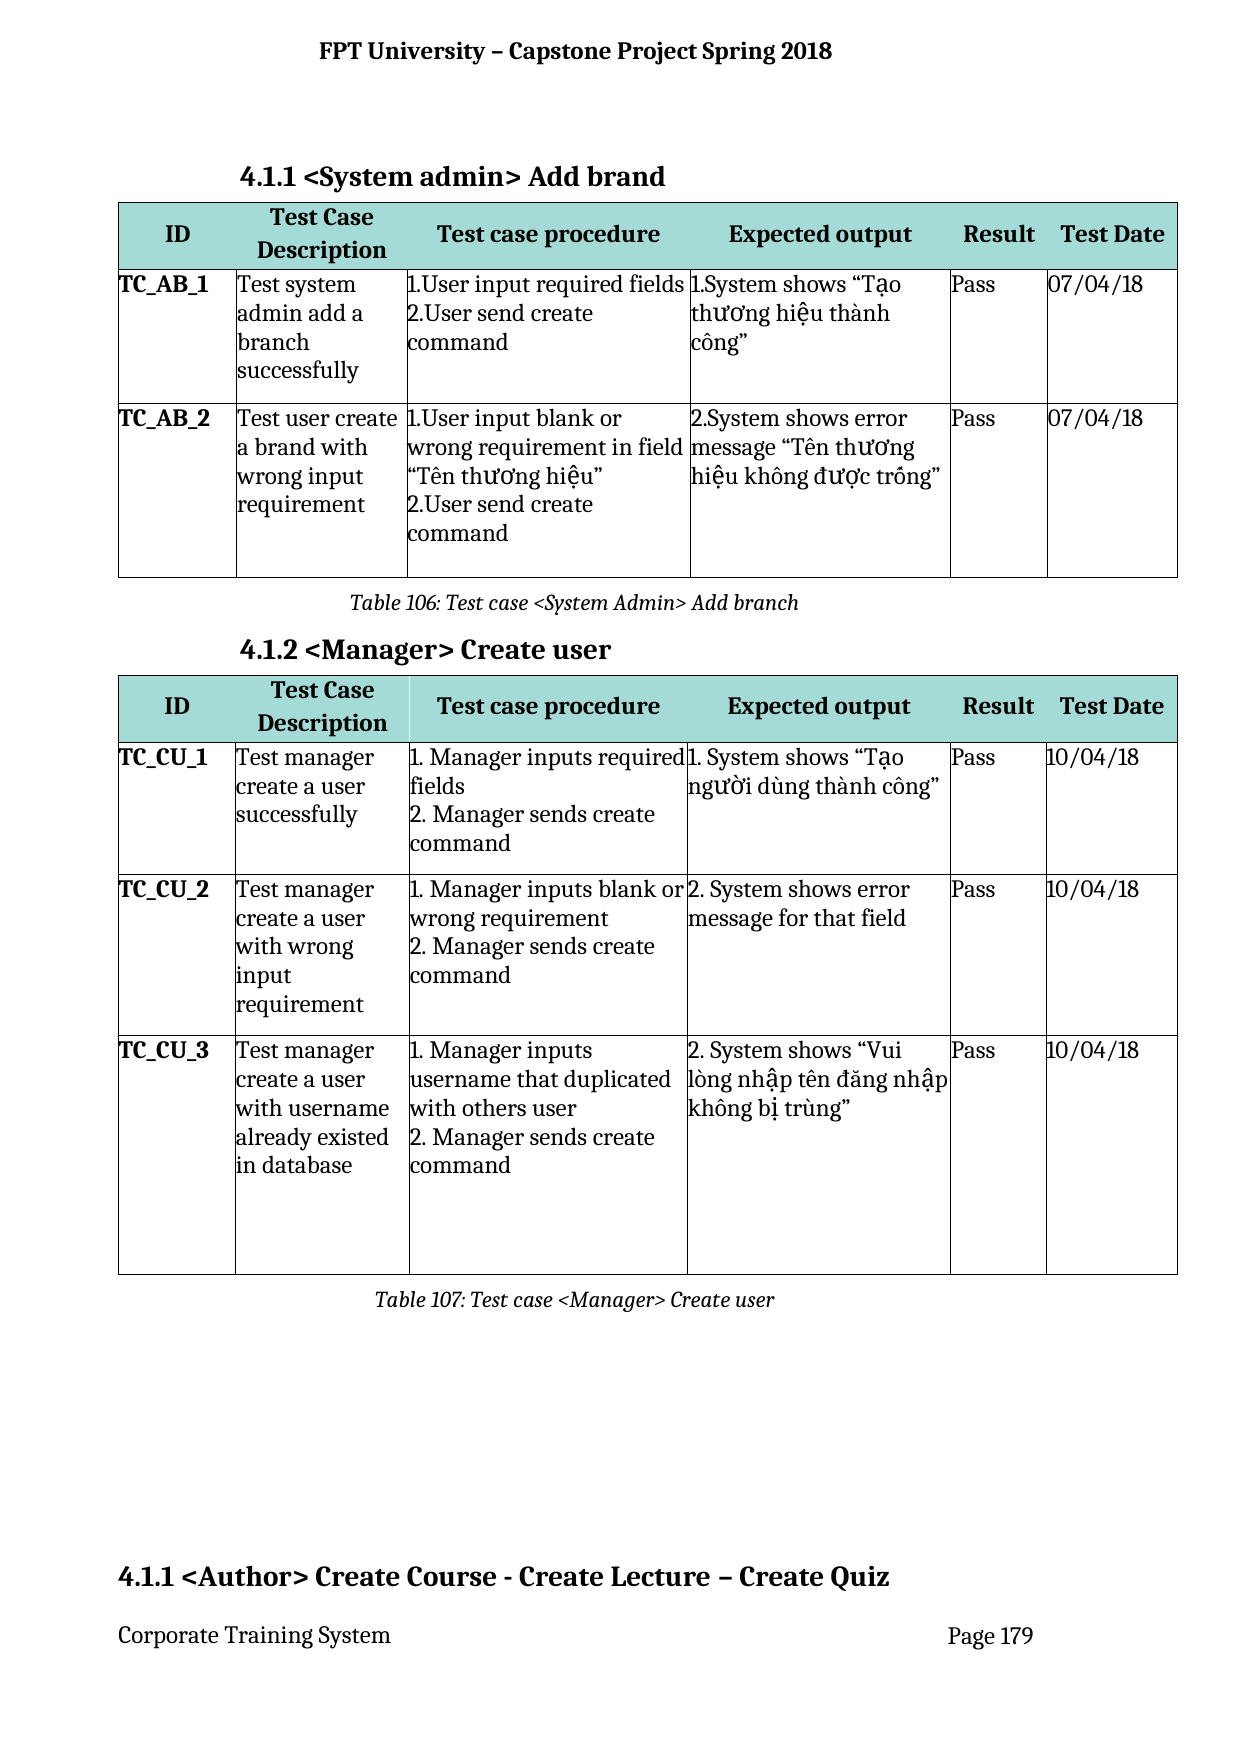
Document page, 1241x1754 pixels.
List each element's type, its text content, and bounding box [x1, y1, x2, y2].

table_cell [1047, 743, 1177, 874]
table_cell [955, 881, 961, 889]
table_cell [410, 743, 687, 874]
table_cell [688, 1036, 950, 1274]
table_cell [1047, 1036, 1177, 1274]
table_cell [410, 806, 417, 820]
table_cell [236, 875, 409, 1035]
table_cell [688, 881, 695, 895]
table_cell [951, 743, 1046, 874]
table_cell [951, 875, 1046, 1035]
subtitle 4.1.1 <Author> Create Course - Create Lecture – Create Quiz [118, 1560, 1033, 1593]
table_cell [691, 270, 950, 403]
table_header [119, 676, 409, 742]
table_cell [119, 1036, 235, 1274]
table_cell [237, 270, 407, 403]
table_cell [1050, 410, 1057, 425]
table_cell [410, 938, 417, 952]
list Table : Test case <Manager> Create user [118, 1287, 1033, 1313]
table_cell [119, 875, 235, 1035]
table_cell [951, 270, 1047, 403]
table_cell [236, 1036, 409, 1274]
list Table : Test case <System Admin> Add branch [118, 590, 1033, 617]
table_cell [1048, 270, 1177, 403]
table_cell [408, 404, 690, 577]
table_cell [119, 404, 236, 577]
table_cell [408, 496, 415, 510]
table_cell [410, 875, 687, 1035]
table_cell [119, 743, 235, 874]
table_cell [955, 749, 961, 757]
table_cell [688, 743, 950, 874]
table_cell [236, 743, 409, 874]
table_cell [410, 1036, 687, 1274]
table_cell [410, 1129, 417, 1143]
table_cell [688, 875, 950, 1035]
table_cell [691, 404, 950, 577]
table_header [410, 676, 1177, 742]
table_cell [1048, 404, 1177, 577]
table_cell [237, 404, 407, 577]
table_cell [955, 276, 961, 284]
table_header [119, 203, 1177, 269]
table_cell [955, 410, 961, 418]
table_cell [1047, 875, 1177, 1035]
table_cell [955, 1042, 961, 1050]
subtitle 4.1.1 <System admin> Add brand [240, 160, 1033, 194]
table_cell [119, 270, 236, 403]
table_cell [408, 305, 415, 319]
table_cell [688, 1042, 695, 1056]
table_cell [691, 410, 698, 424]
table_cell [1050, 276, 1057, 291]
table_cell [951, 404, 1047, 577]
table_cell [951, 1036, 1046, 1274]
subtitle 4.1.2 <Manager> Create user [240, 633, 1033, 666]
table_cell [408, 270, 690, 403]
